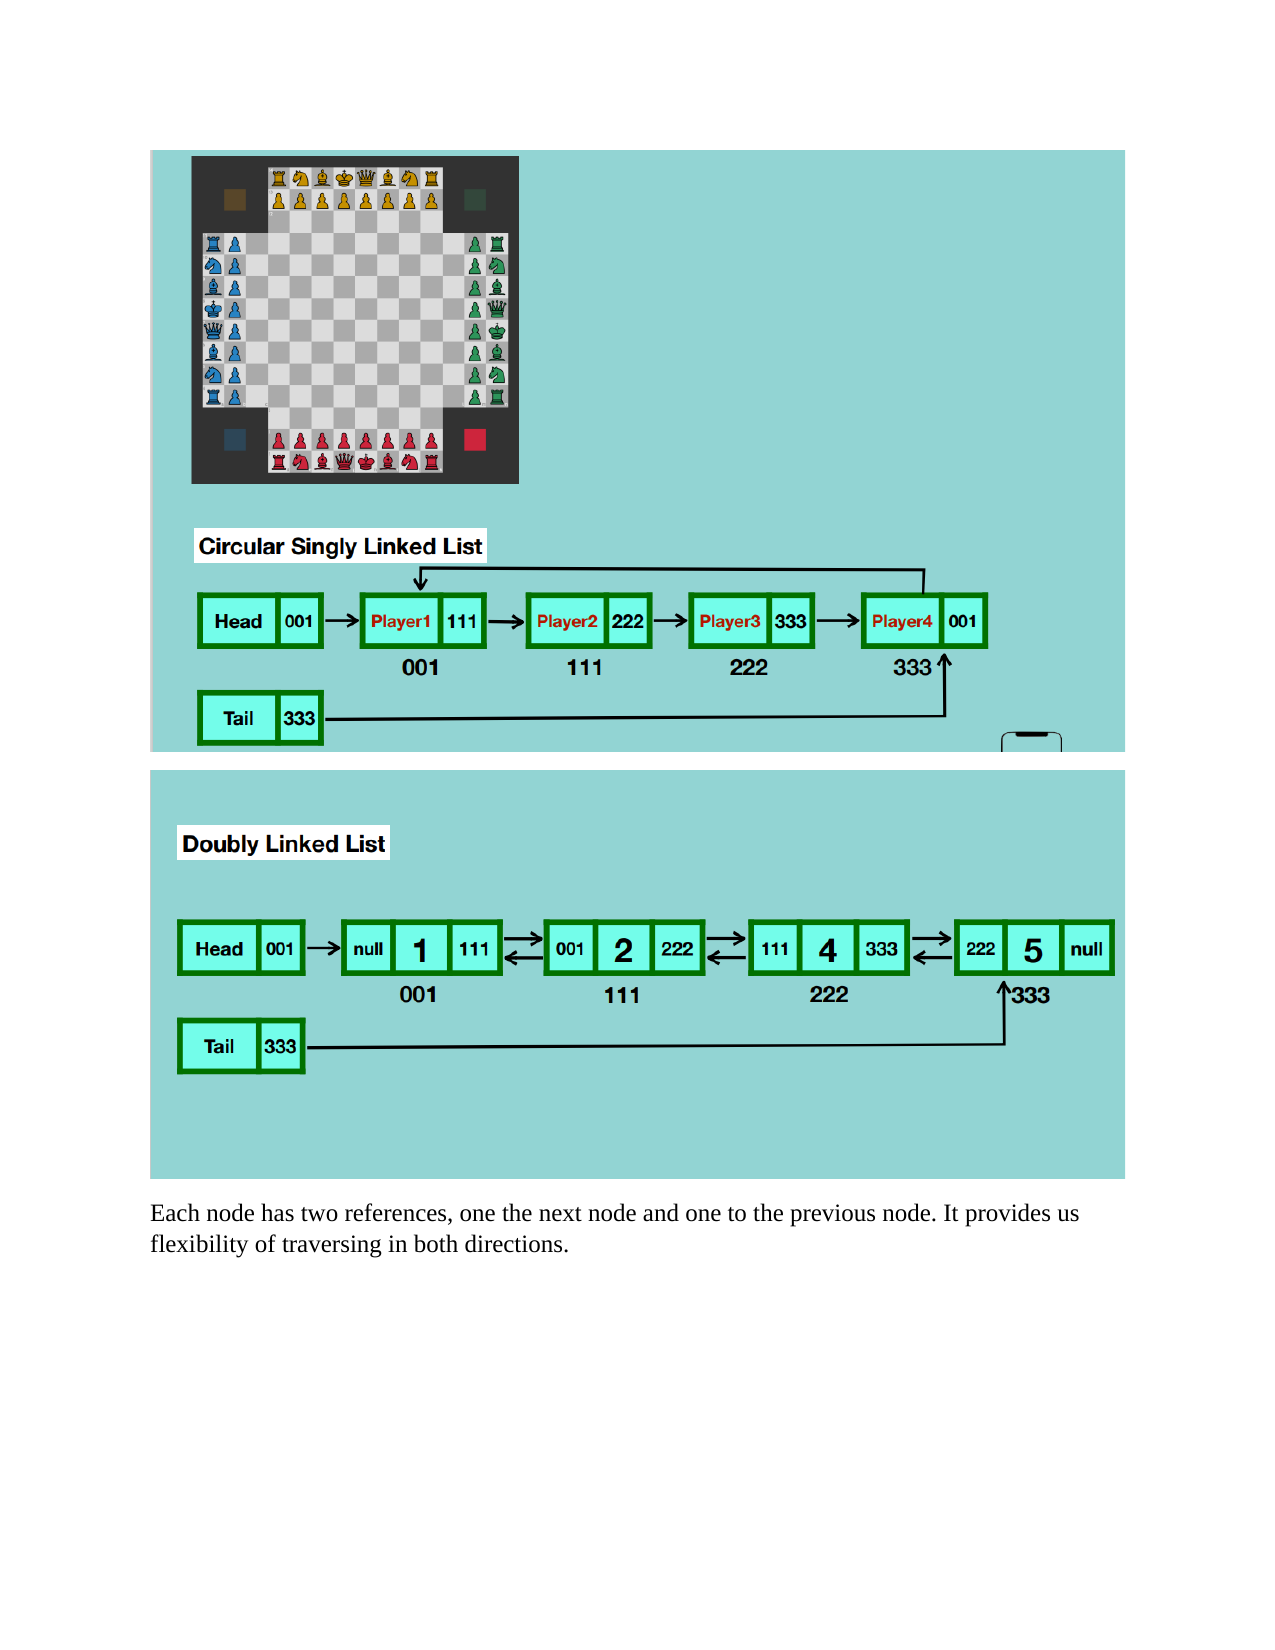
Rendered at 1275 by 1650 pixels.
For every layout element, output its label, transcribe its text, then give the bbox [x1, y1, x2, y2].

picture [150, 770, 1125, 1179]
text Each node has two references, one the next node and one to the previous node. It provides us flexibility of traversing in both directions. [150, 1198, 1125, 1257]
picture [150, 150, 1125, 752]
